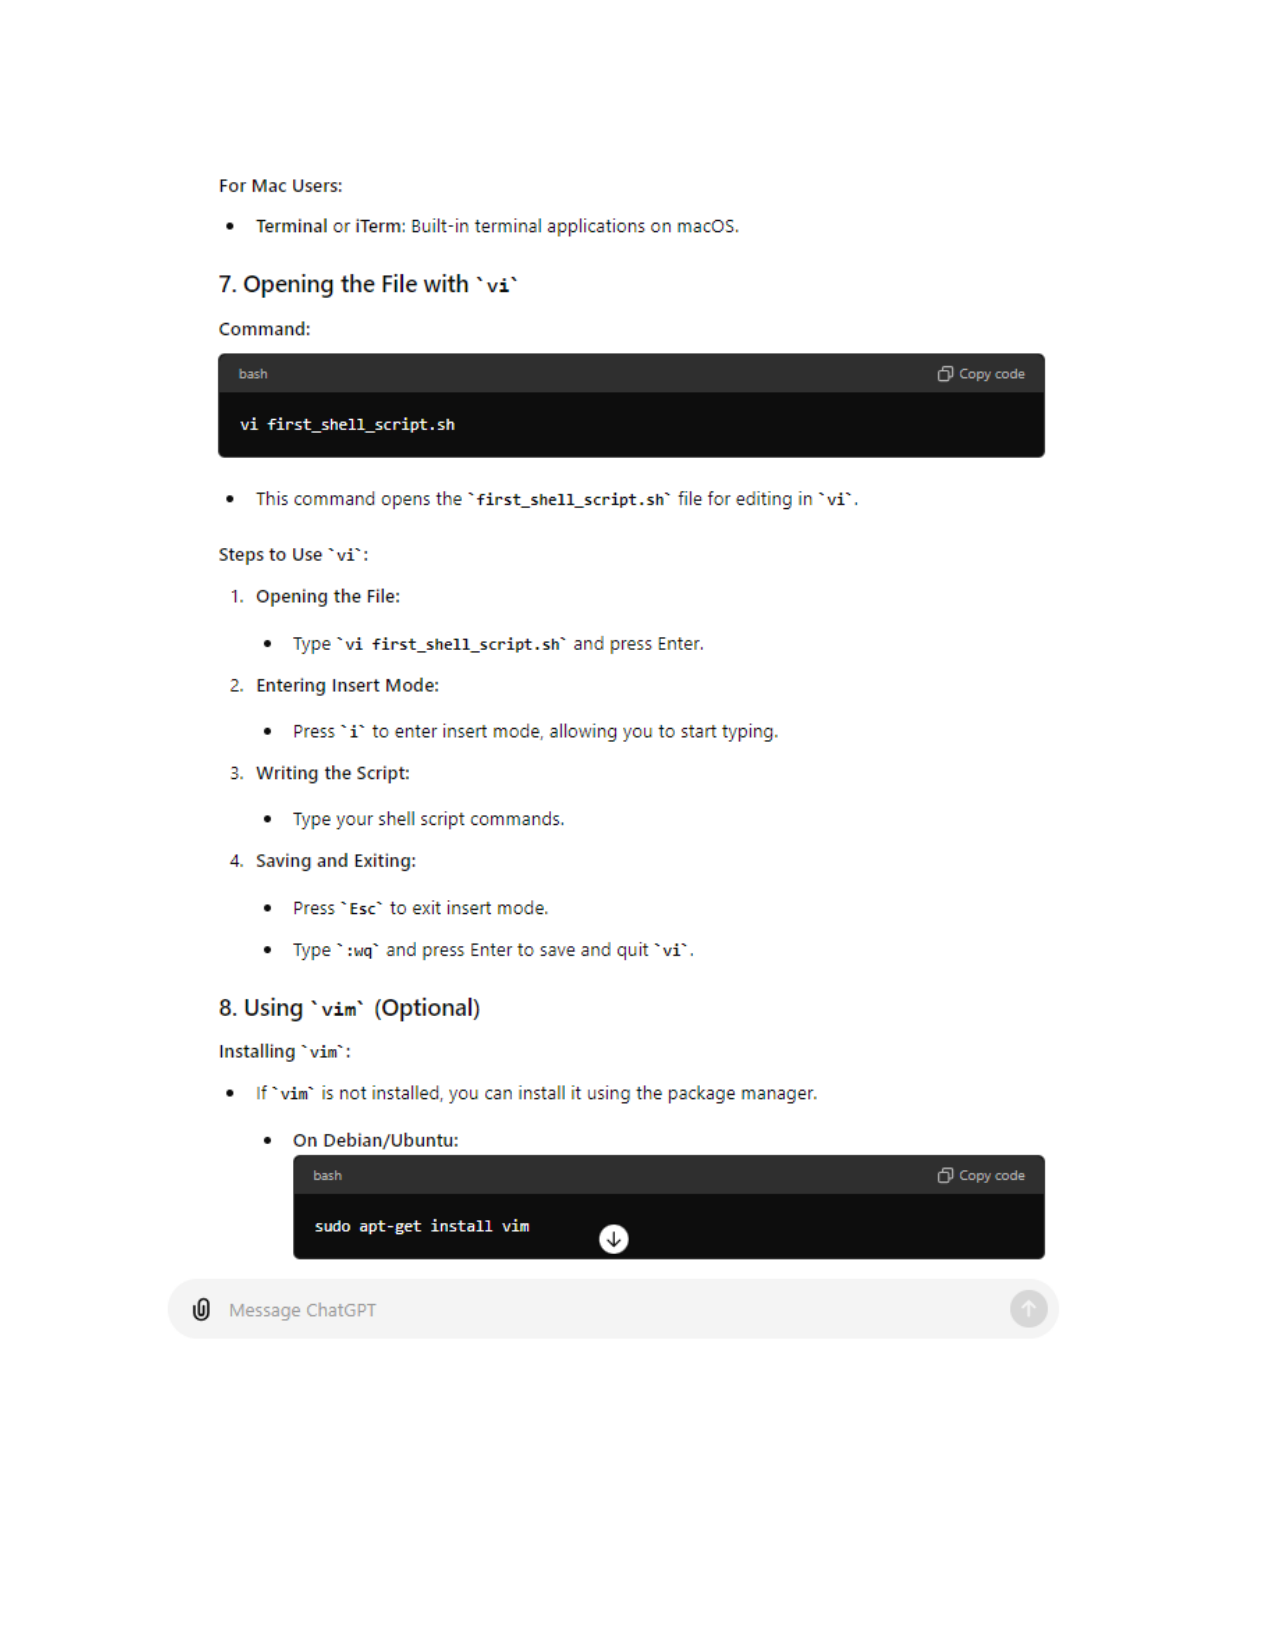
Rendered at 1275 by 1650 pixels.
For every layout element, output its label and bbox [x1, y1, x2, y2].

picture [150, 150, 1125, 1350]
